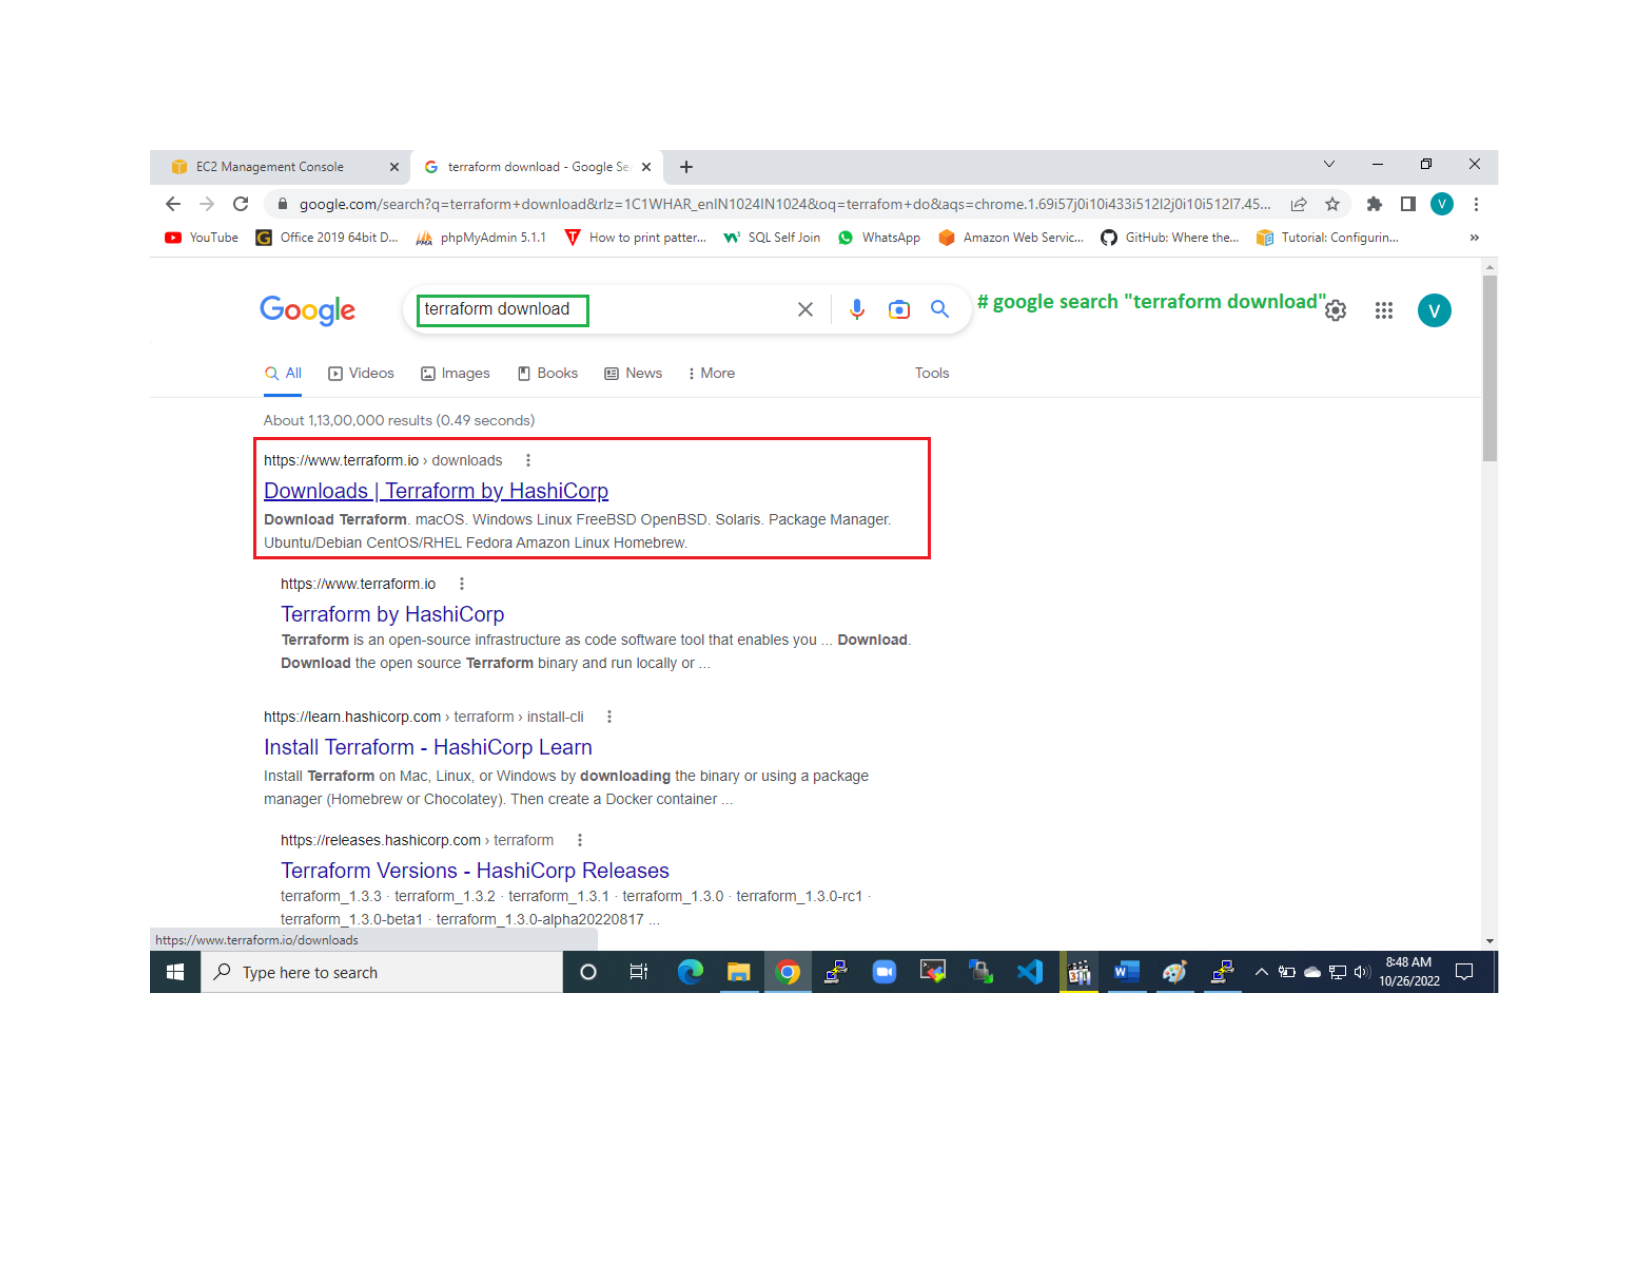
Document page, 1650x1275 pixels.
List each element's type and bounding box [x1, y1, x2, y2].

picture [150, 150, 1499, 993]
